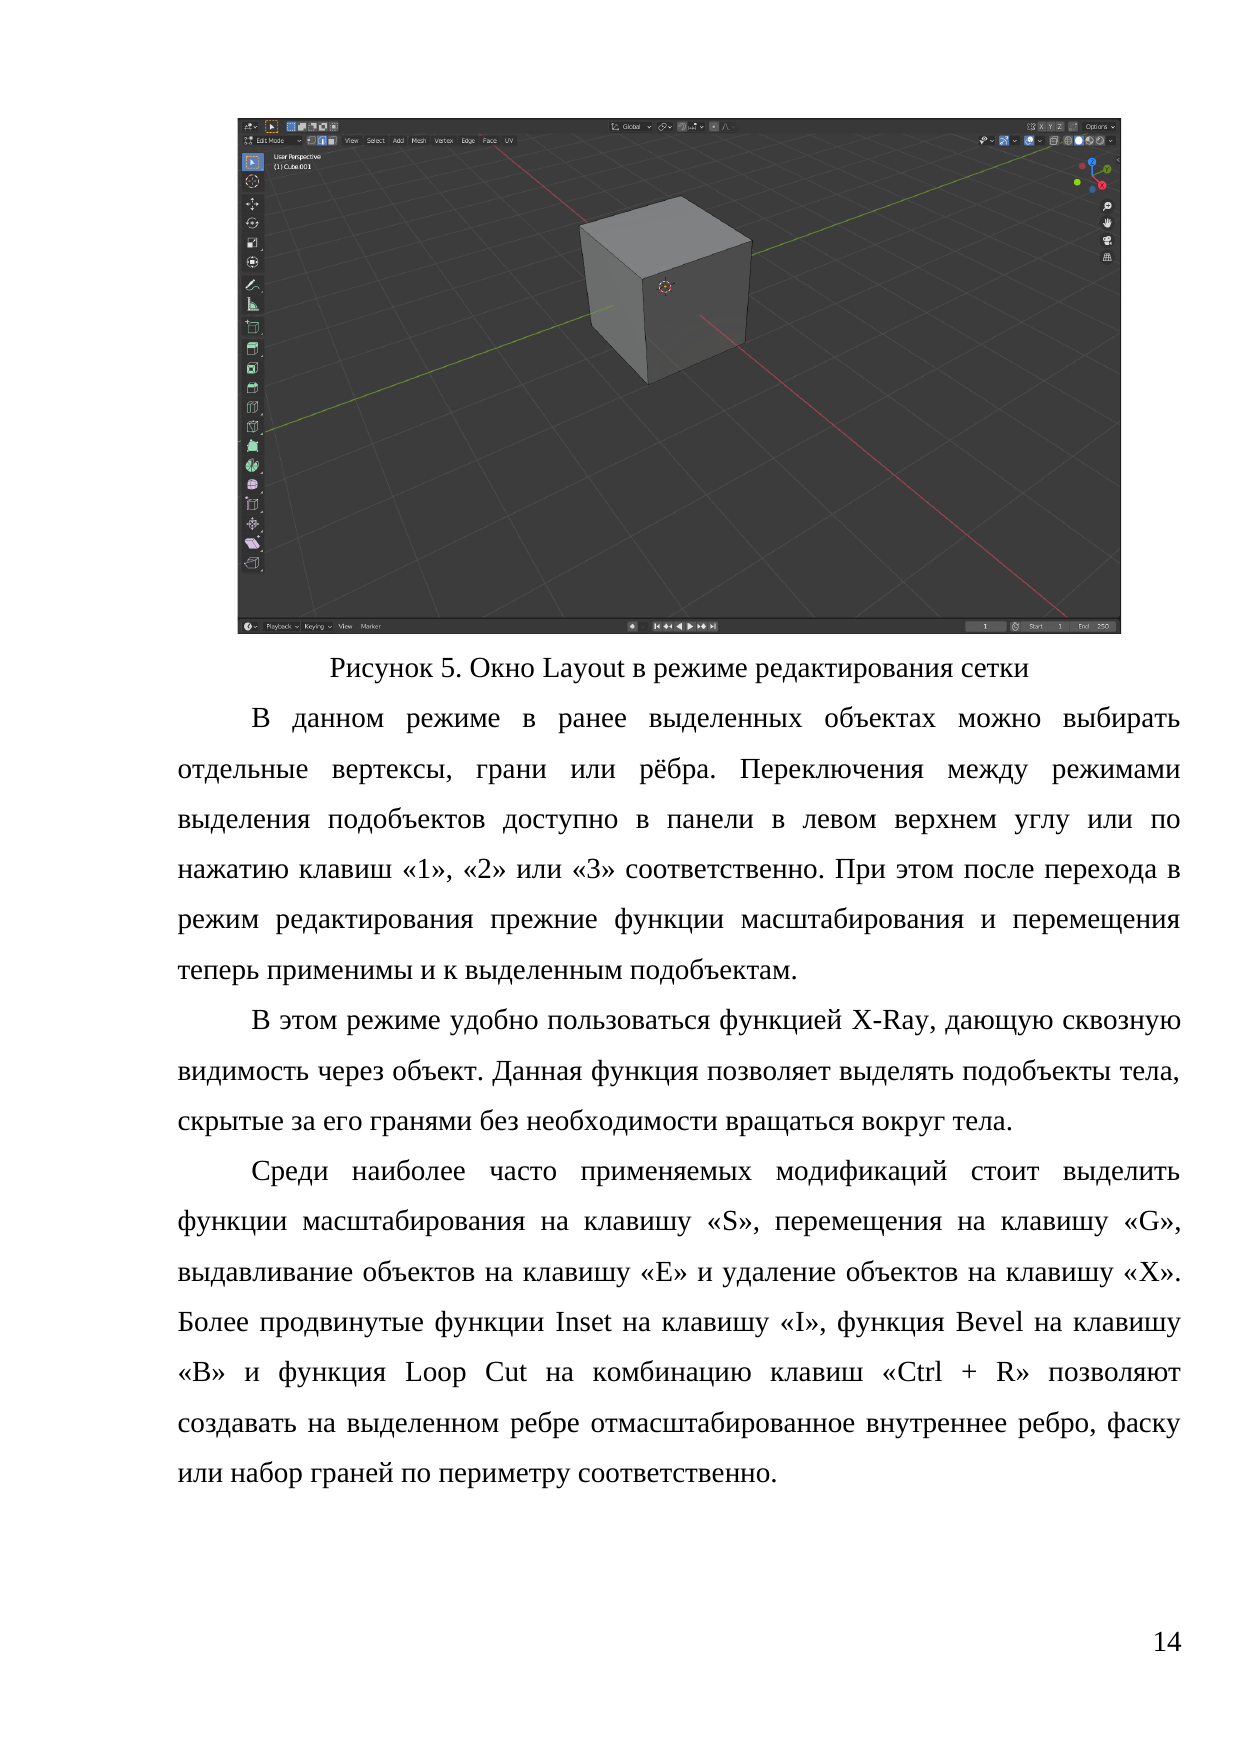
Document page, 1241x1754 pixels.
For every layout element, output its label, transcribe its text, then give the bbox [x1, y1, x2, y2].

text Рисунок 5. Окно Layout в режиме редактирования сетки [177, 650, 1181, 684]
picture [237, 118, 1122, 634]
list В данном режиме в ранее выделенных объектах можно выбирать отдельные вертексы, грани или рёбра. Переключения между режимами выделения подобъектов доступно в панели в левом верхнем углу или по нажатию клавиш «1», «2» или «3» соответственно. При этом после перехода в режим редактирования прежние функции масштабирования и перемещения теперь применимы и к выделенным подобъектам. [177, 700, 1181, 986]
list В этом режиме удобно пользоваться функцией X-Ray, дающую сквозную видимость через объект. Данная функция позволяет выделять подобъекты тела, скрытые за его гранями без необходимости вращаться вокруг тела. [177, 1002, 1181, 1136]
list Среди наиболее часто применяемых модификаций стоит выделить функции масштабирования на клавишу «S», перемещения на клавишу «G», выдавливание объектов на клавишу «E» и удаление объектов на клавишу «X». Более продвинутые функции Inset на клавишу «I», функция Bevel на клавишу «B» и функция Loop Cut на комбинацию клавиш «Ctrl + R» позволяют создавать на выделенном ребре отмасштабированное внутреннее ребро, фаску или набор граней по периметру соответственно. [177, 1153, 1181, 1489]
